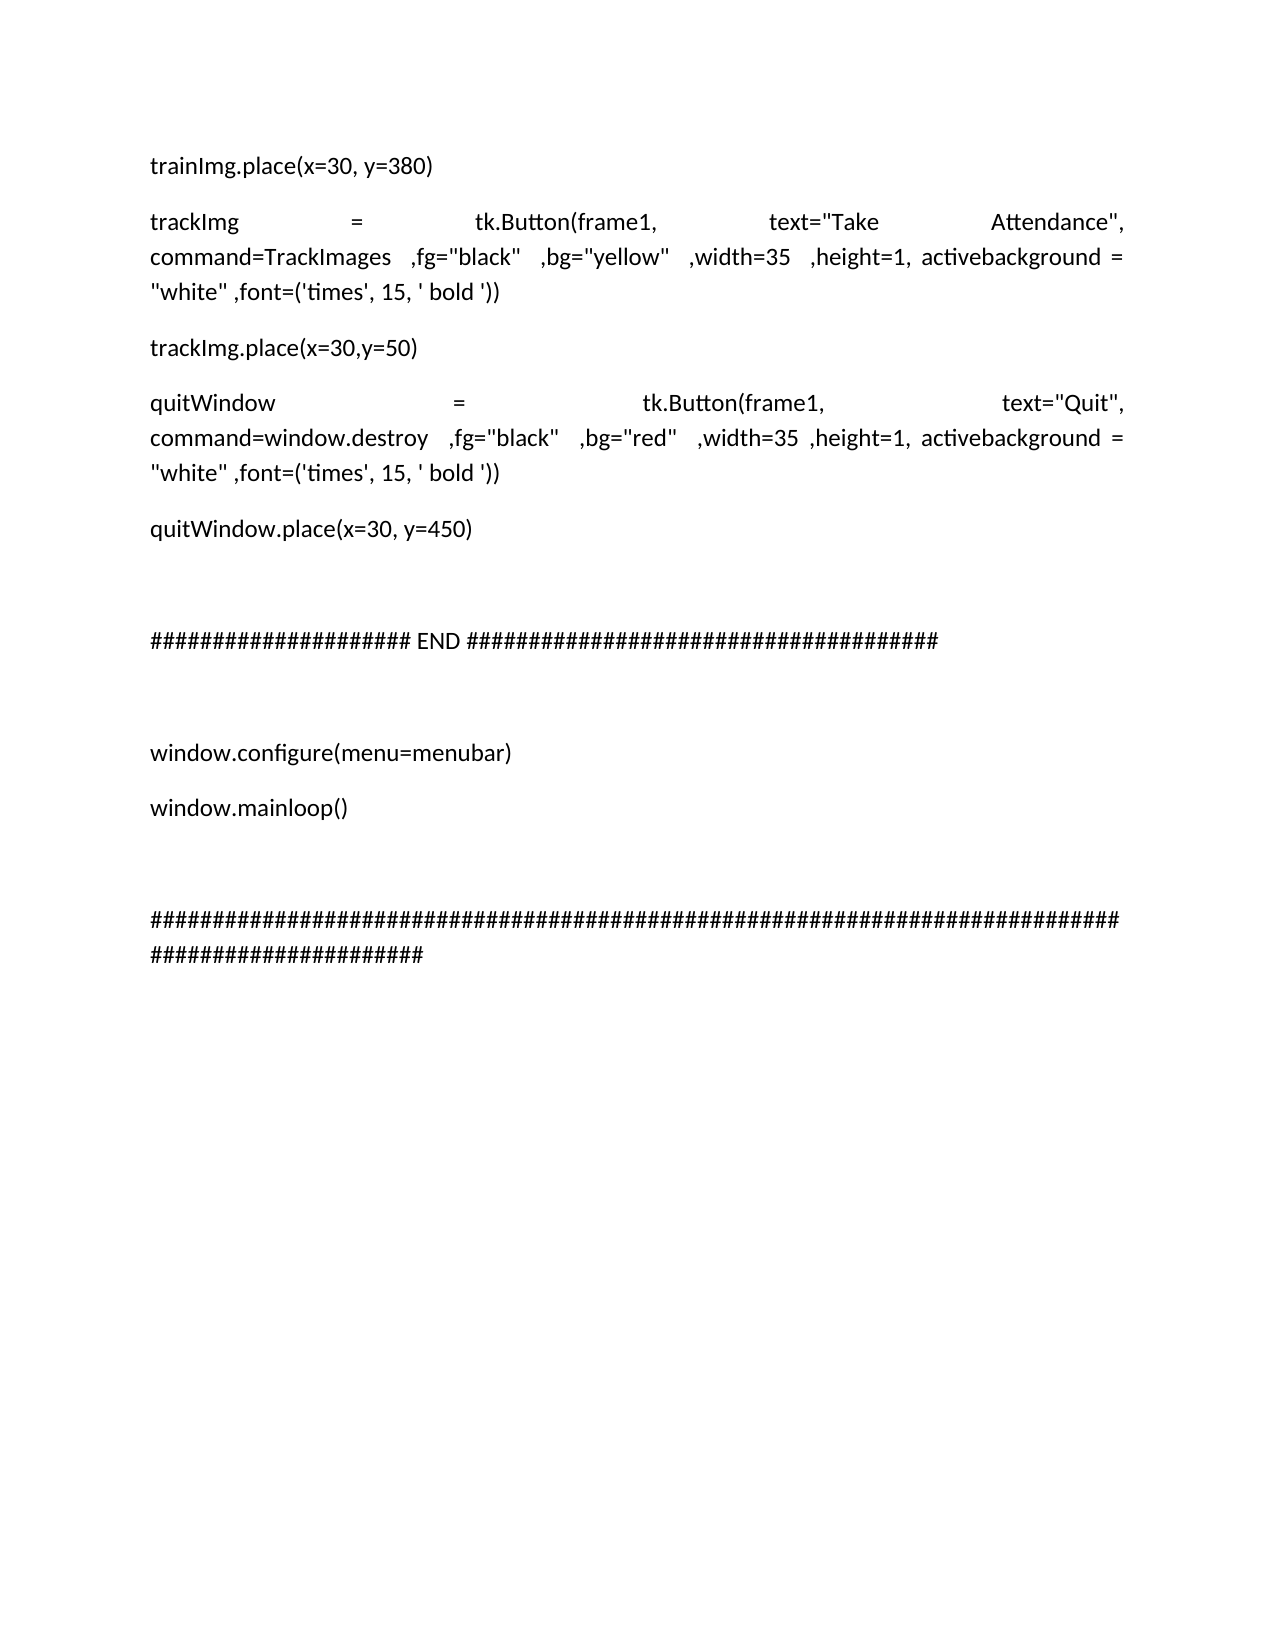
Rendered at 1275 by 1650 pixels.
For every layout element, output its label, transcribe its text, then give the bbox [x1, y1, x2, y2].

text trainImg.place(x=30, y=380) [150, 150, 1125, 181]
text #################################################################################################### [150, 904, 1125, 970]
text quitWindow.place(x=30, y=450) [150, 513, 1125, 544]
text trackImg.place(x=30,y=50) [150, 332, 1125, 362]
text ##################### END ###################################### [150, 625, 1125, 656]
text trackImg = tk.Button(frame1, text="Take Attendance", command=TrackImages ,fg="black" ,bg="yellow" ,width=35 ,height=1, activebackground = "white" ,font=('times', 15, ' bold ')) [150, 206, 1125, 306]
text quitWindow = tk.Button(frame1, text="Quit", command=window.destroy ,fg="black" ,bg="red" ,width=35 ,height=1, activebackground = "white" ,font=('times', 15, ' bold ')) [150, 387, 1125, 488]
text window.mainloop() [150, 792, 1125, 823]
text window.configure(menu=menubar) [150, 737, 1125, 767]
